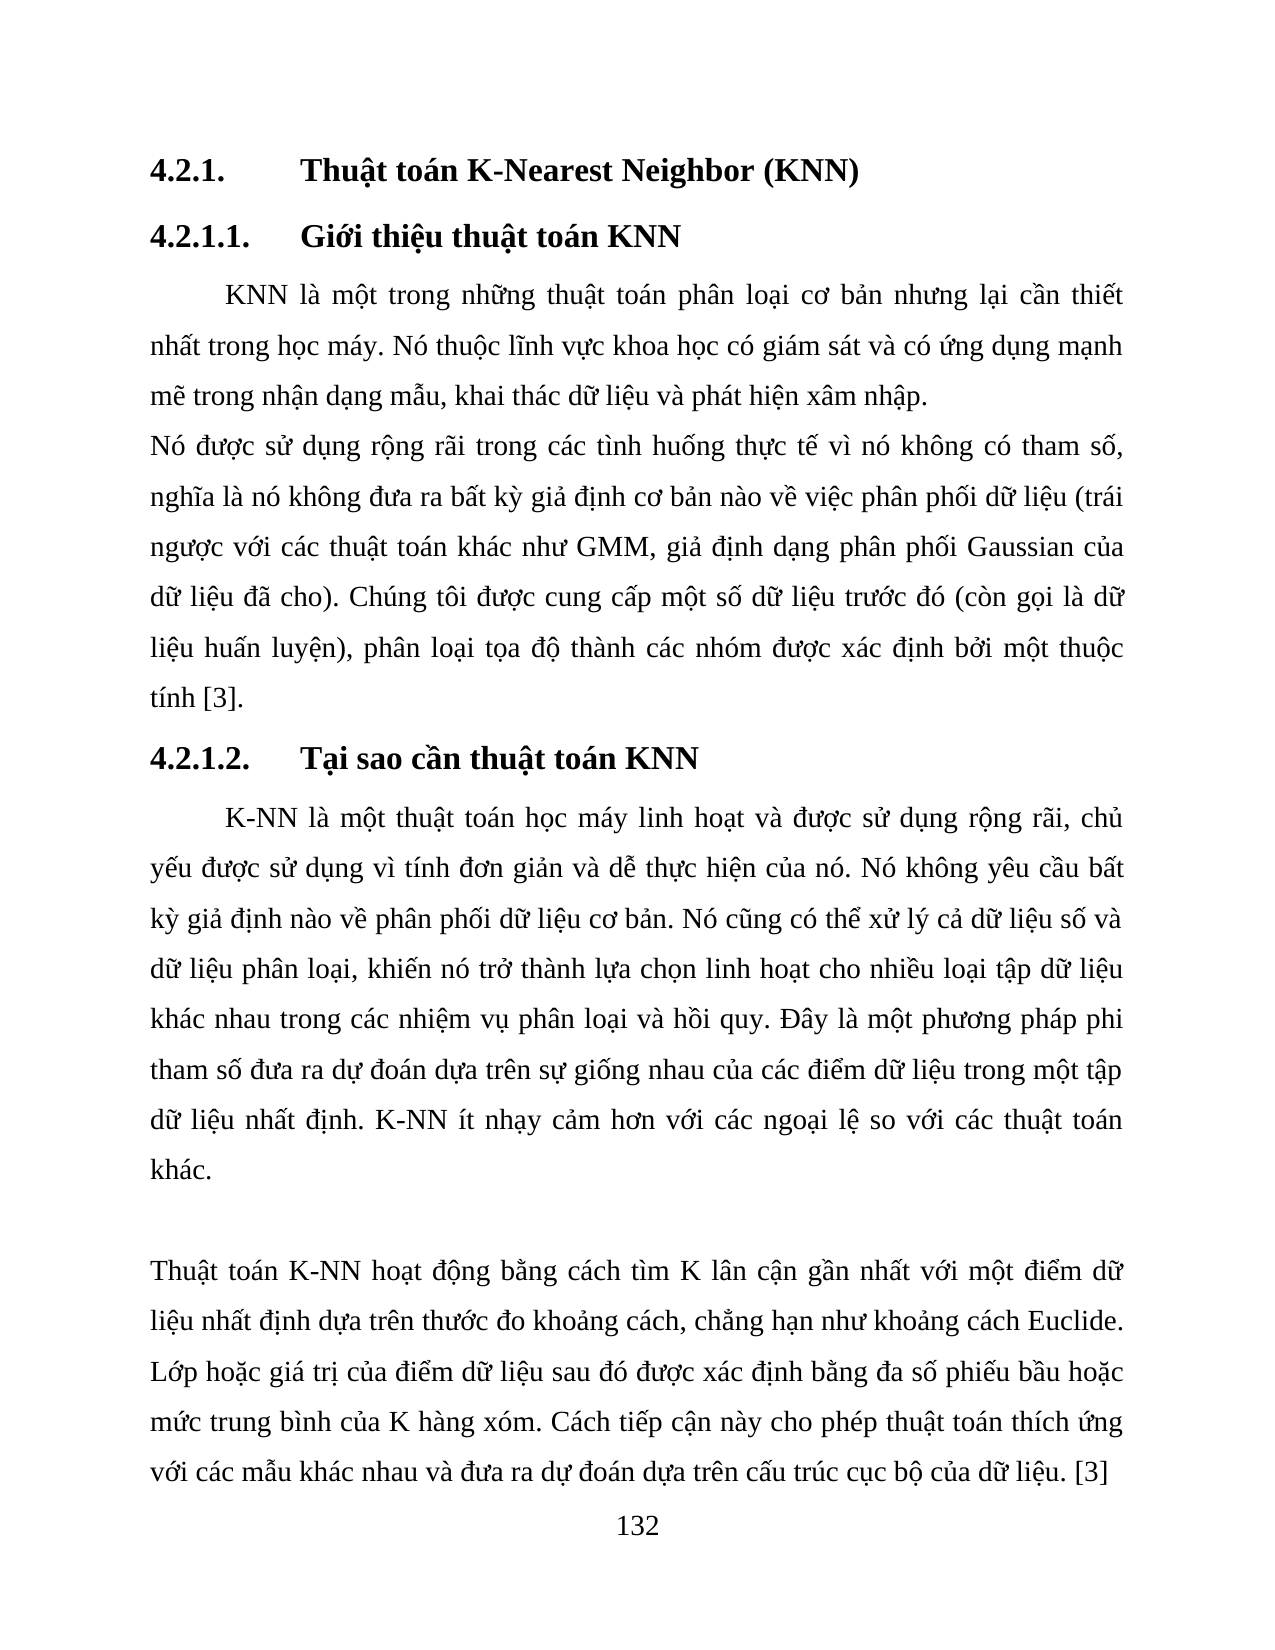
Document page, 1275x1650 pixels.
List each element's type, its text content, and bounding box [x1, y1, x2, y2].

text Nó được sử dụng rộng rãi trong các tình huống thực tế vì nó không có tham số, nghĩa là nó không đưa ra bất kỳ giả định cơ bản nào về việc phân phối dữ liệu (trái ngược với các thuật toán khác như GMM, giả định dạng phân phối Gaussian của dữ liệu đã cho). Chúng tôi được cung cấp một số dữ liệu trước đó (còn gọi là dữ liệu huấn luyện), phân loại tọa độ thành các nhóm được xác định bởi một thuộc tính. [150, 428, 1125, 713]
subtitle Thuật toán K-Nearest Neighbor (KNN) [150, 150, 1125, 188]
text K-NN là một thuật toán học máy linh hoạt và được sử dụng rộng rãi, chủ yếu được sử dụng vì tính đơn giản và dễ thực hiện của nó. Nó không yêu cầu bất kỳ giả định nào về phân phối dữ liệu cơ bản. Nó cũng có thể xử lý cả dữ liệu số và dữ liệu phân loại, khiến nó trở thành lựa chọn linh hoạt cho nhiều loại tập dữ liệu khác nhau trong các nhiệm vụ phân loại và hồi quy. Đây là một phương pháp phi tham số đưa ra dự đoán dựa trên sự giống nhau của các điểm dữ liệu trong một tập dữ liệu nhất định. K-NN ít nhạy cảm hơn với các ngoại lệ so với các thuật toán khác. [150, 800, 1125, 1186]
text Thuật toán K-NN hoạt động bằng cách tìm K lân cận gần nhất với một điểm dữ liệu nhất định dựa trên thước đo khoảng cách, chẳng hạn như khoảng cách Euclide. Lớp hoặc giá trị của điểm dữ liệu sau đó được xác định bằng đa số phiếu bầu hoặc mức trung bình của K hàng xóm. Cách tiếp cận này cho phép thuật toán thích ứng với các mẫu khác nhau và đưa ra dự đoán dựa trên cấu trúc cục bộ của dữ liệu. [150, 1253, 1125, 1488]
subtitle Tại sao cần thuật toán KNN [150, 739, 1125, 777]
subtitle Giới thiệu thuật toán KNN [150, 216, 1125, 254]
text KNN là một trong những thuật toán phân loại cơ bản nhưng lại cần thiết nhất trong học máy. Nó thuộc lĩnh vực khoa học có giám sát và có ứng dụng mạnh mẽ trong nhận dạng mẫu, khai thác dữ liệu và phát hiện xâm nhập. [150, 277, 1125, 412]
